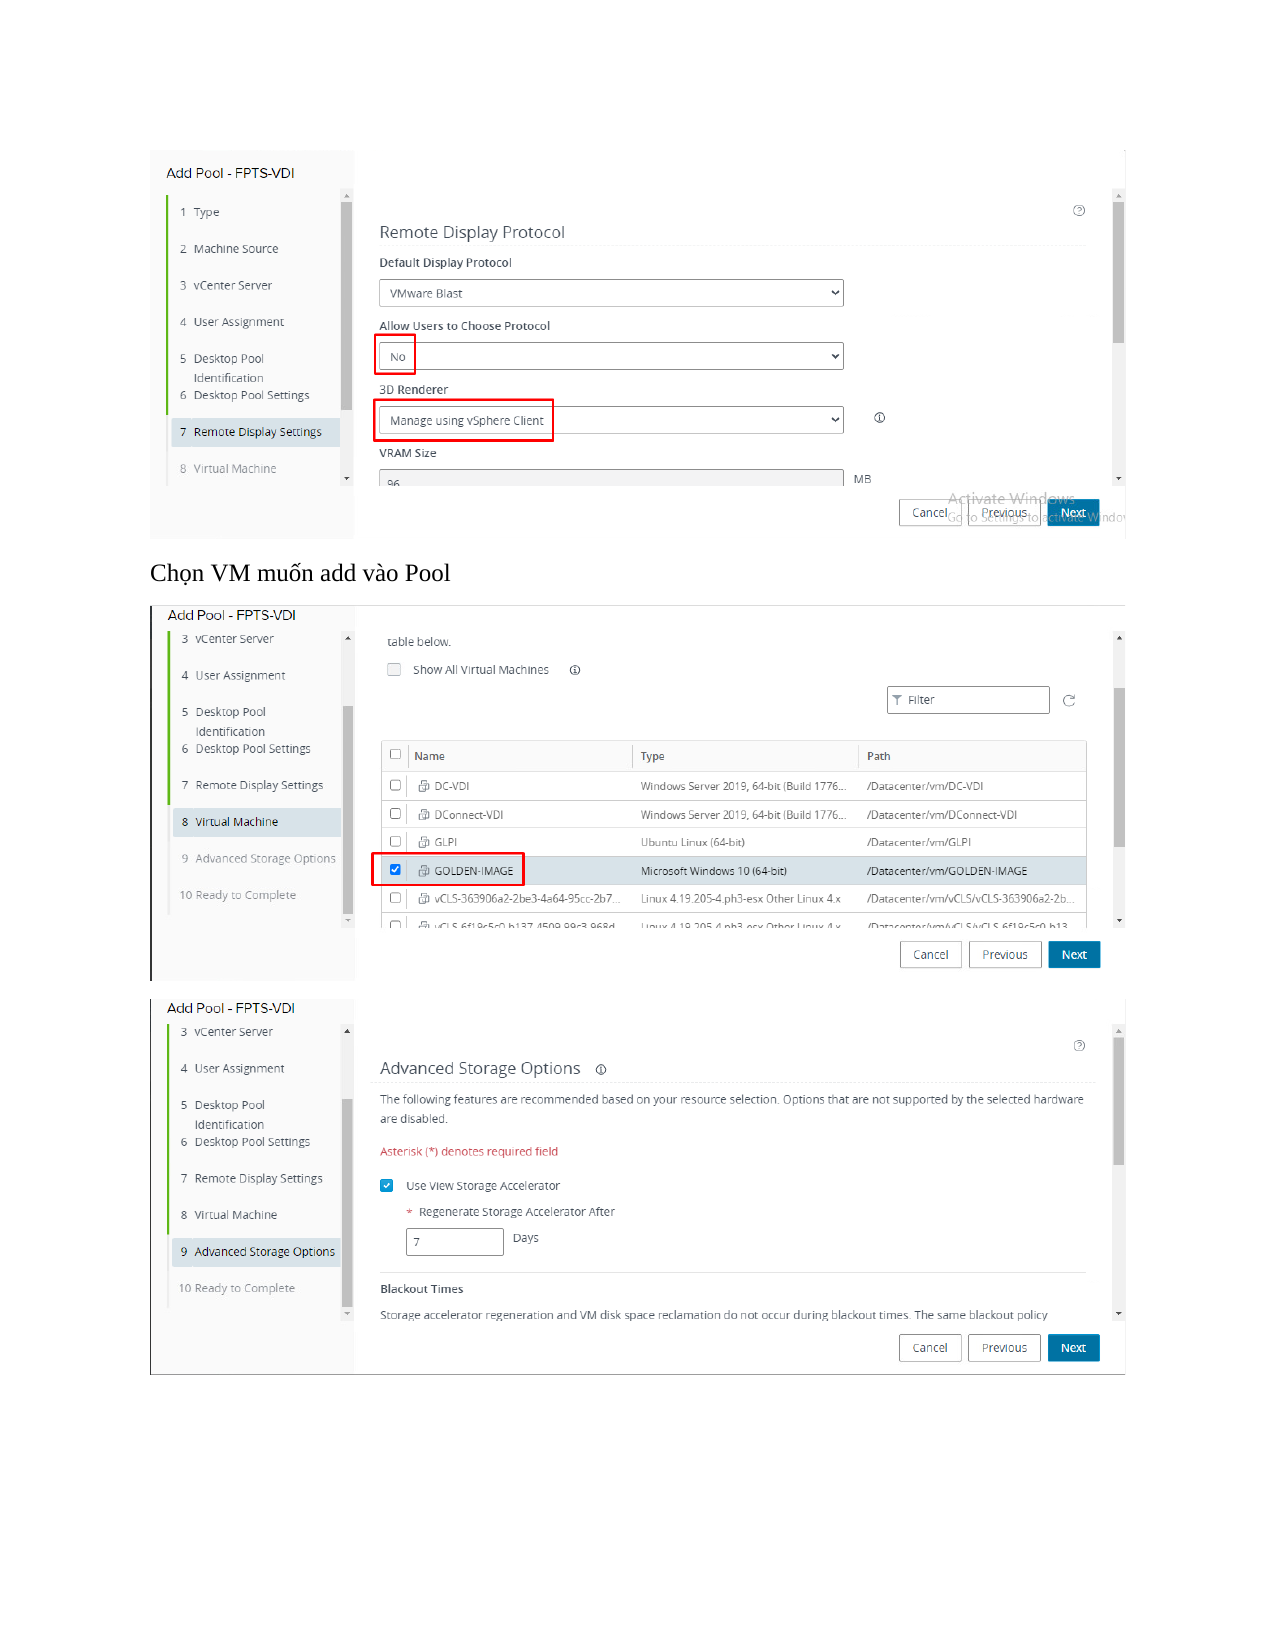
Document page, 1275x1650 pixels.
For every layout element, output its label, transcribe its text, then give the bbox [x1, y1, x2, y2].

picture [150, 999, 1125, 1375]
picture [150, 605, 1125, 981]
text Chọn VM muốn add vào Pool [150, 558, 1125, 586]
picture [150, 150, 1125, 539]
